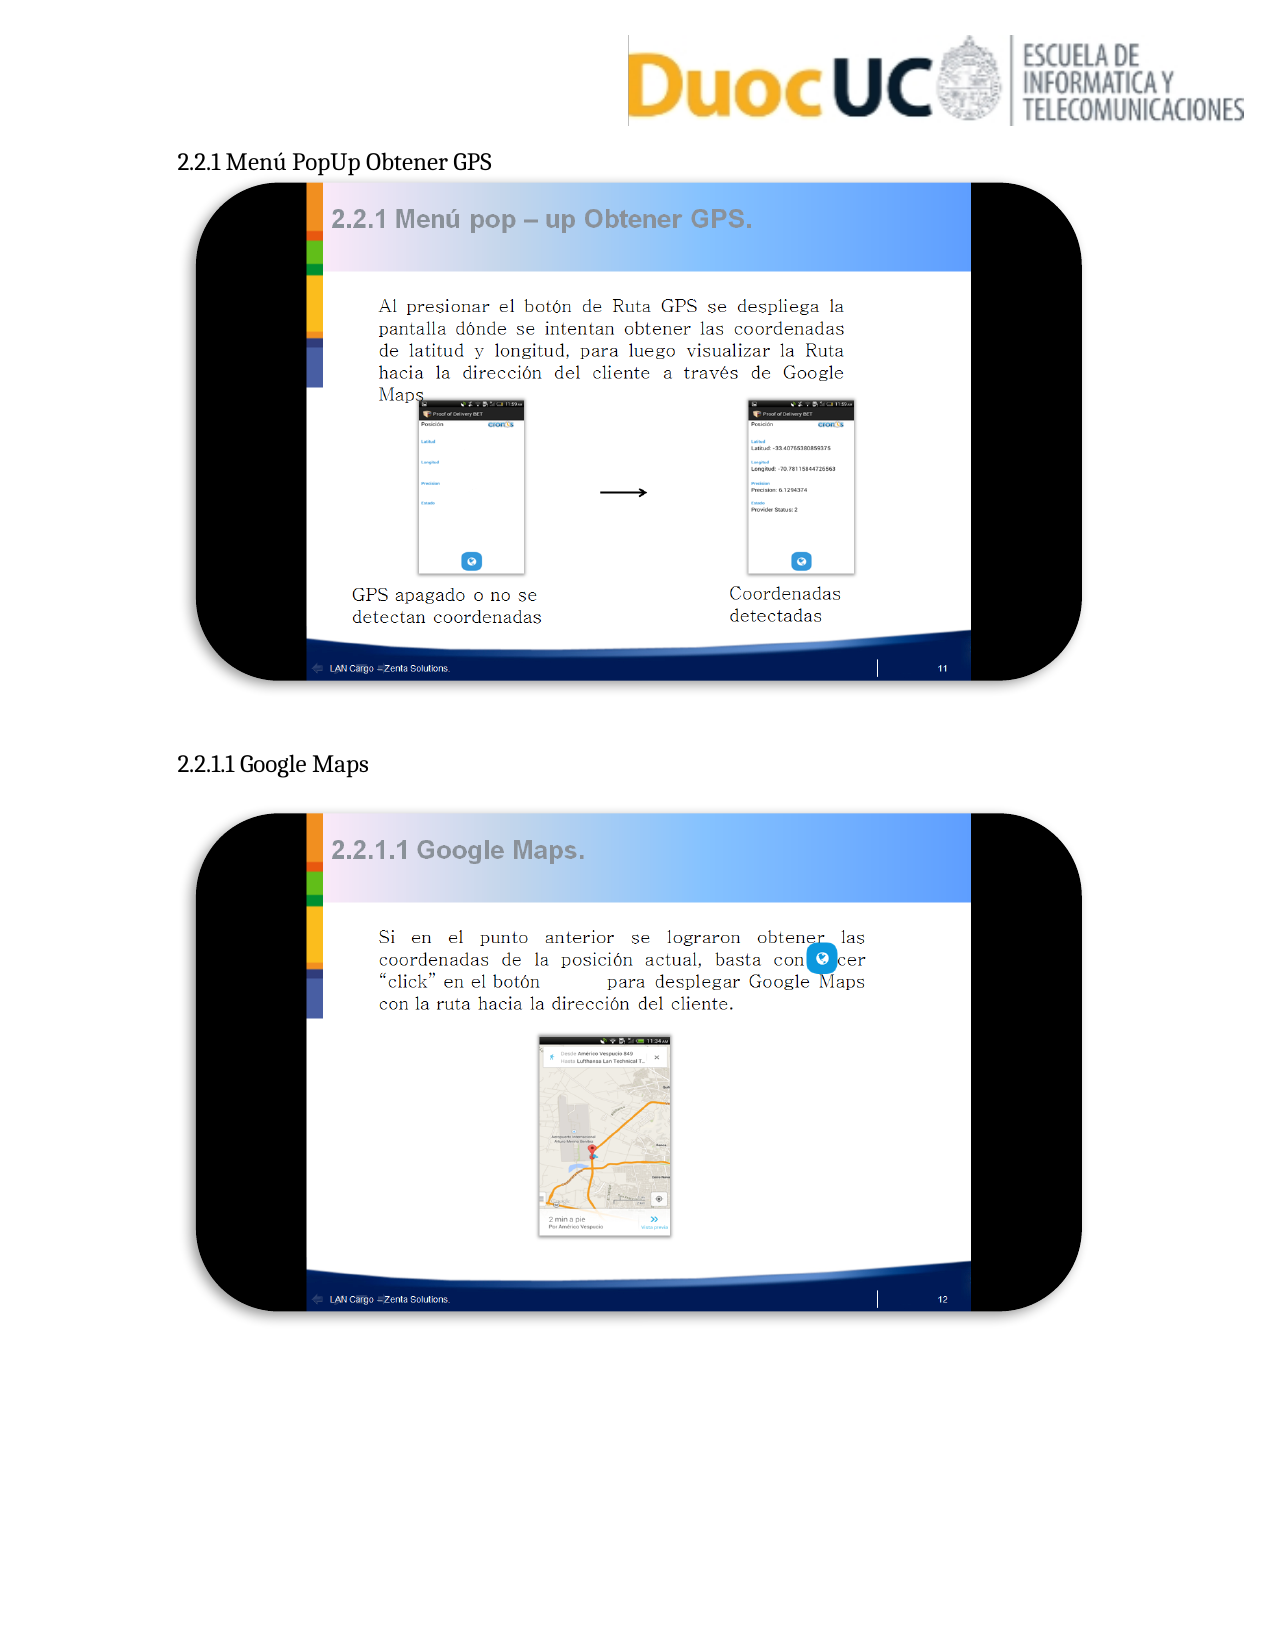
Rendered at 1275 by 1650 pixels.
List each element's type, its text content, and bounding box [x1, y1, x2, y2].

text 2.2.1 Menú PopUp Obtener GPS [177, 148, 1098, 176]
picture [195, 182, 1082, 681]
text 2.2.1.1 Google Maps [177, 750, 1098, 778]
picture [627, 35, 1244, 126]
picture [195, 813, 1082, 1312]
